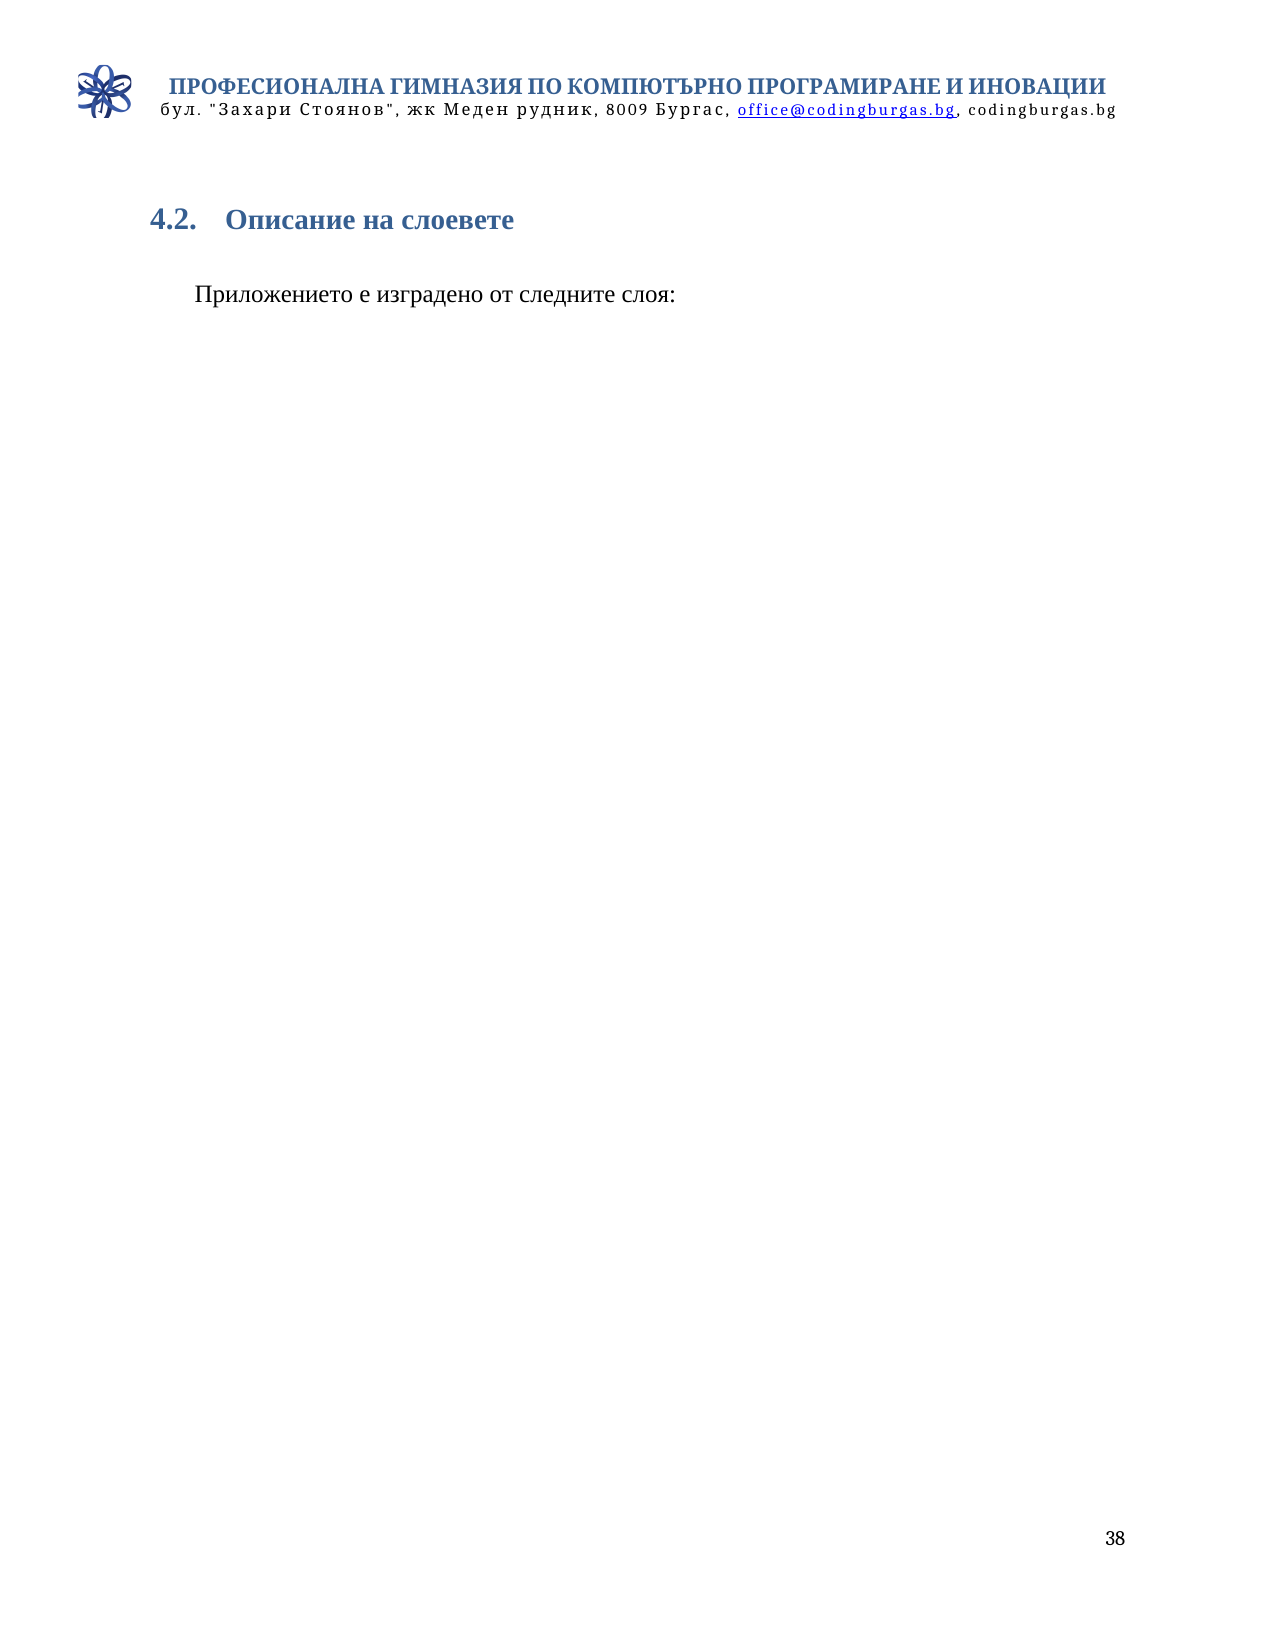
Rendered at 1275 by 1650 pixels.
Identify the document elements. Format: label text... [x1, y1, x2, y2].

text Приложението е изградено от следните слоя: [150, 279, 1125, 308]
subtitle Описание на слоевете [150, 200, 1125, 236]
picture [78, 64, 132, 118]
